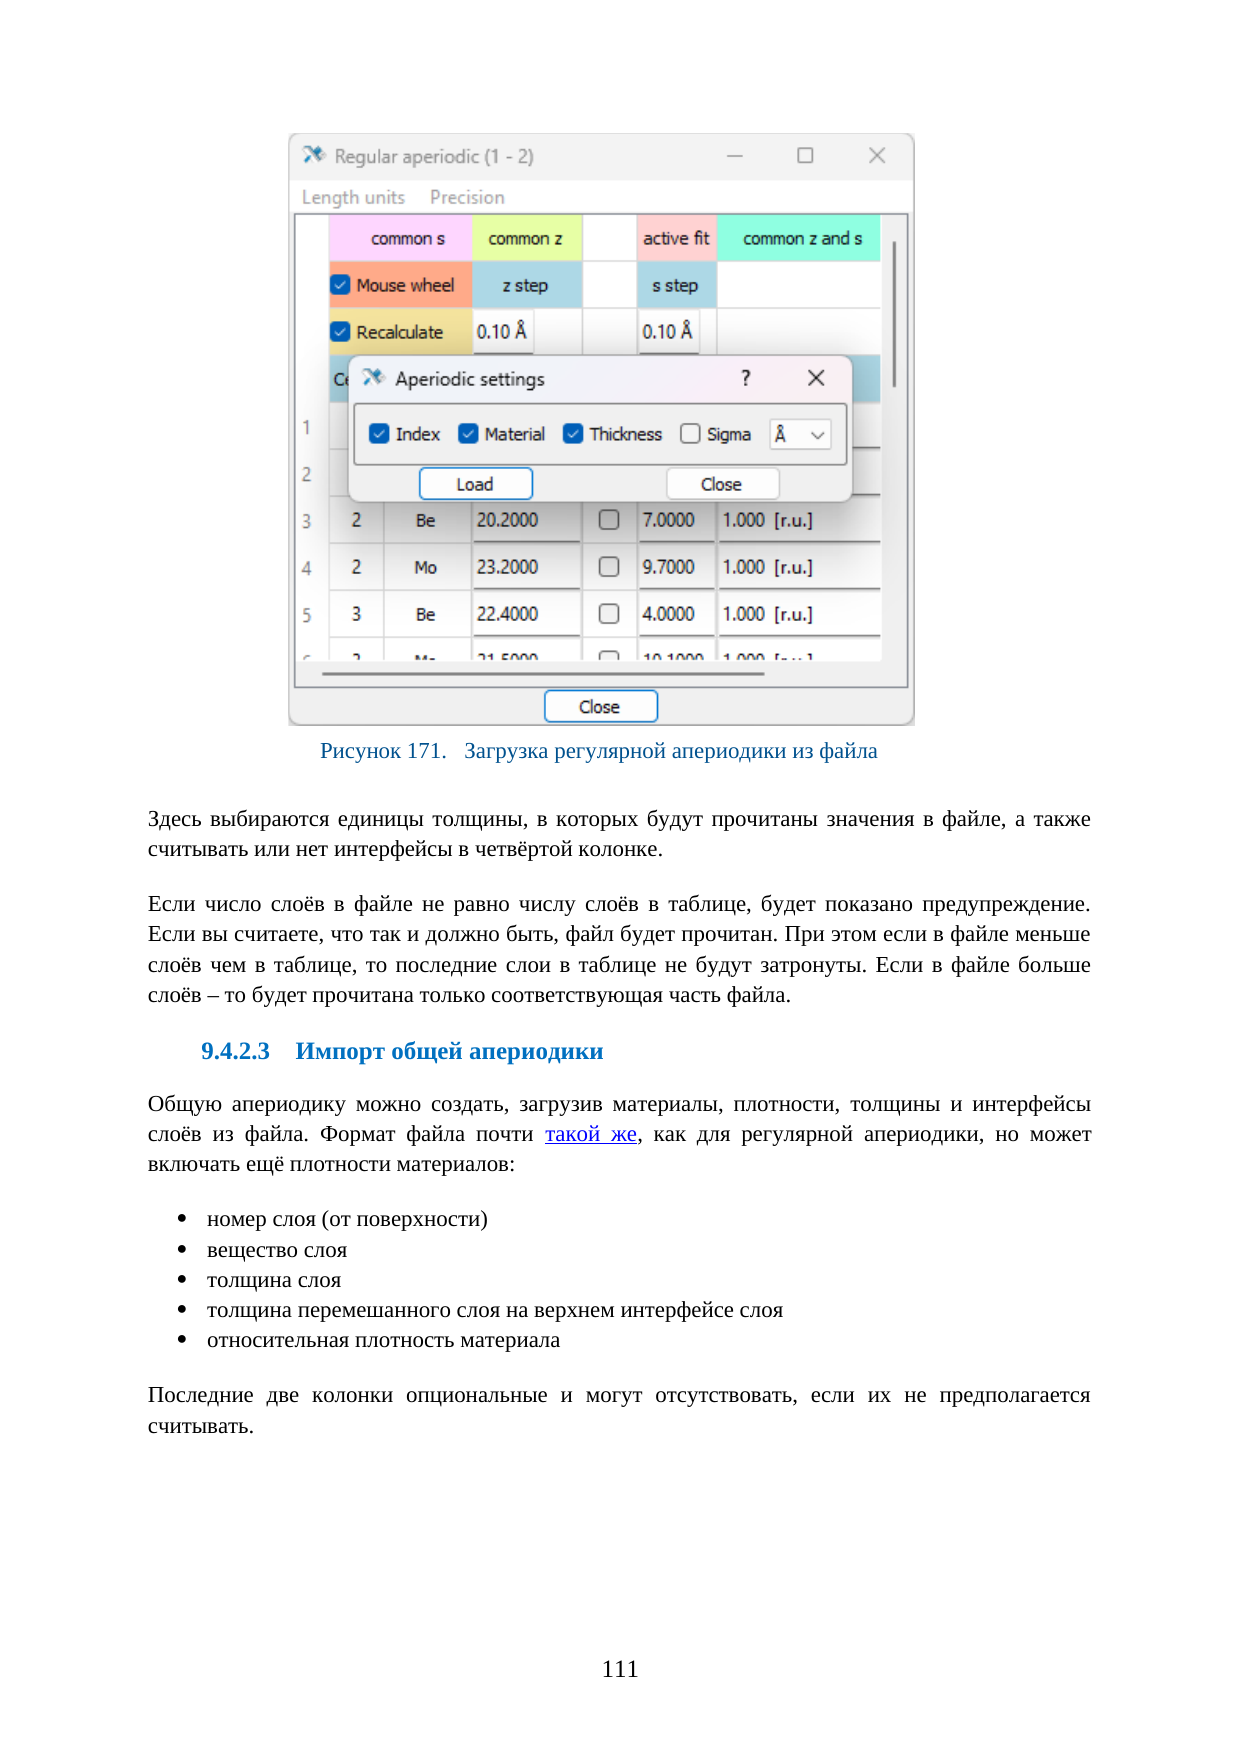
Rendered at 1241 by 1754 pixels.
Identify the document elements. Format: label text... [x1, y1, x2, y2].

text Если число слоёв в файле не равно числу слоёв в таблице, будет показано предупреждение. Если вы считаете, что так и должно быть, файл будет прочитан. При этом если в файле меньше слоёв чем в таблице, то последние слои в таблице не будут затронуты. Если в файле больше слоёв – то будет прочитана только соответствующая часть файла. [148, 890, 1093, 1007]
list вещество слоя [178, 1236, 1093, 1262]
text Общую апериодику можно создать, загрузив материалы, плотности, толщины и интерфейсы слоёв из файла. Формат файла почти такой же, как для регулярной апериодики, но может включать ещё плотности материалов: [148, 1090, 1093, 1177]
list толщина перемешанного слоя на верхнем интерфейсе слоя [178, 1296, 1093, 1322]
text Последние две колонки опциональные и могут отсутствовать, если их не предполагается считывать. [148, 1381, 1093, 1438]
list толщина слоя [178, 1266, 1093, 1292]
text Здесь выбираются единицы толщины, в которых будут прочитаны значения в файле, а также считывать или нет интерфейсы в четвёртой колонке. [148, 805, 1093, 861]
list относительная плотность материала [178, 1326, 1093, 1353]
list номер слоя (от поверхности) [178, 1205, 1093, 1232]
picture [288, 133, 915, 726]
subtitle Импорт общей апериодики [201, 1036, 1093, 1065]
